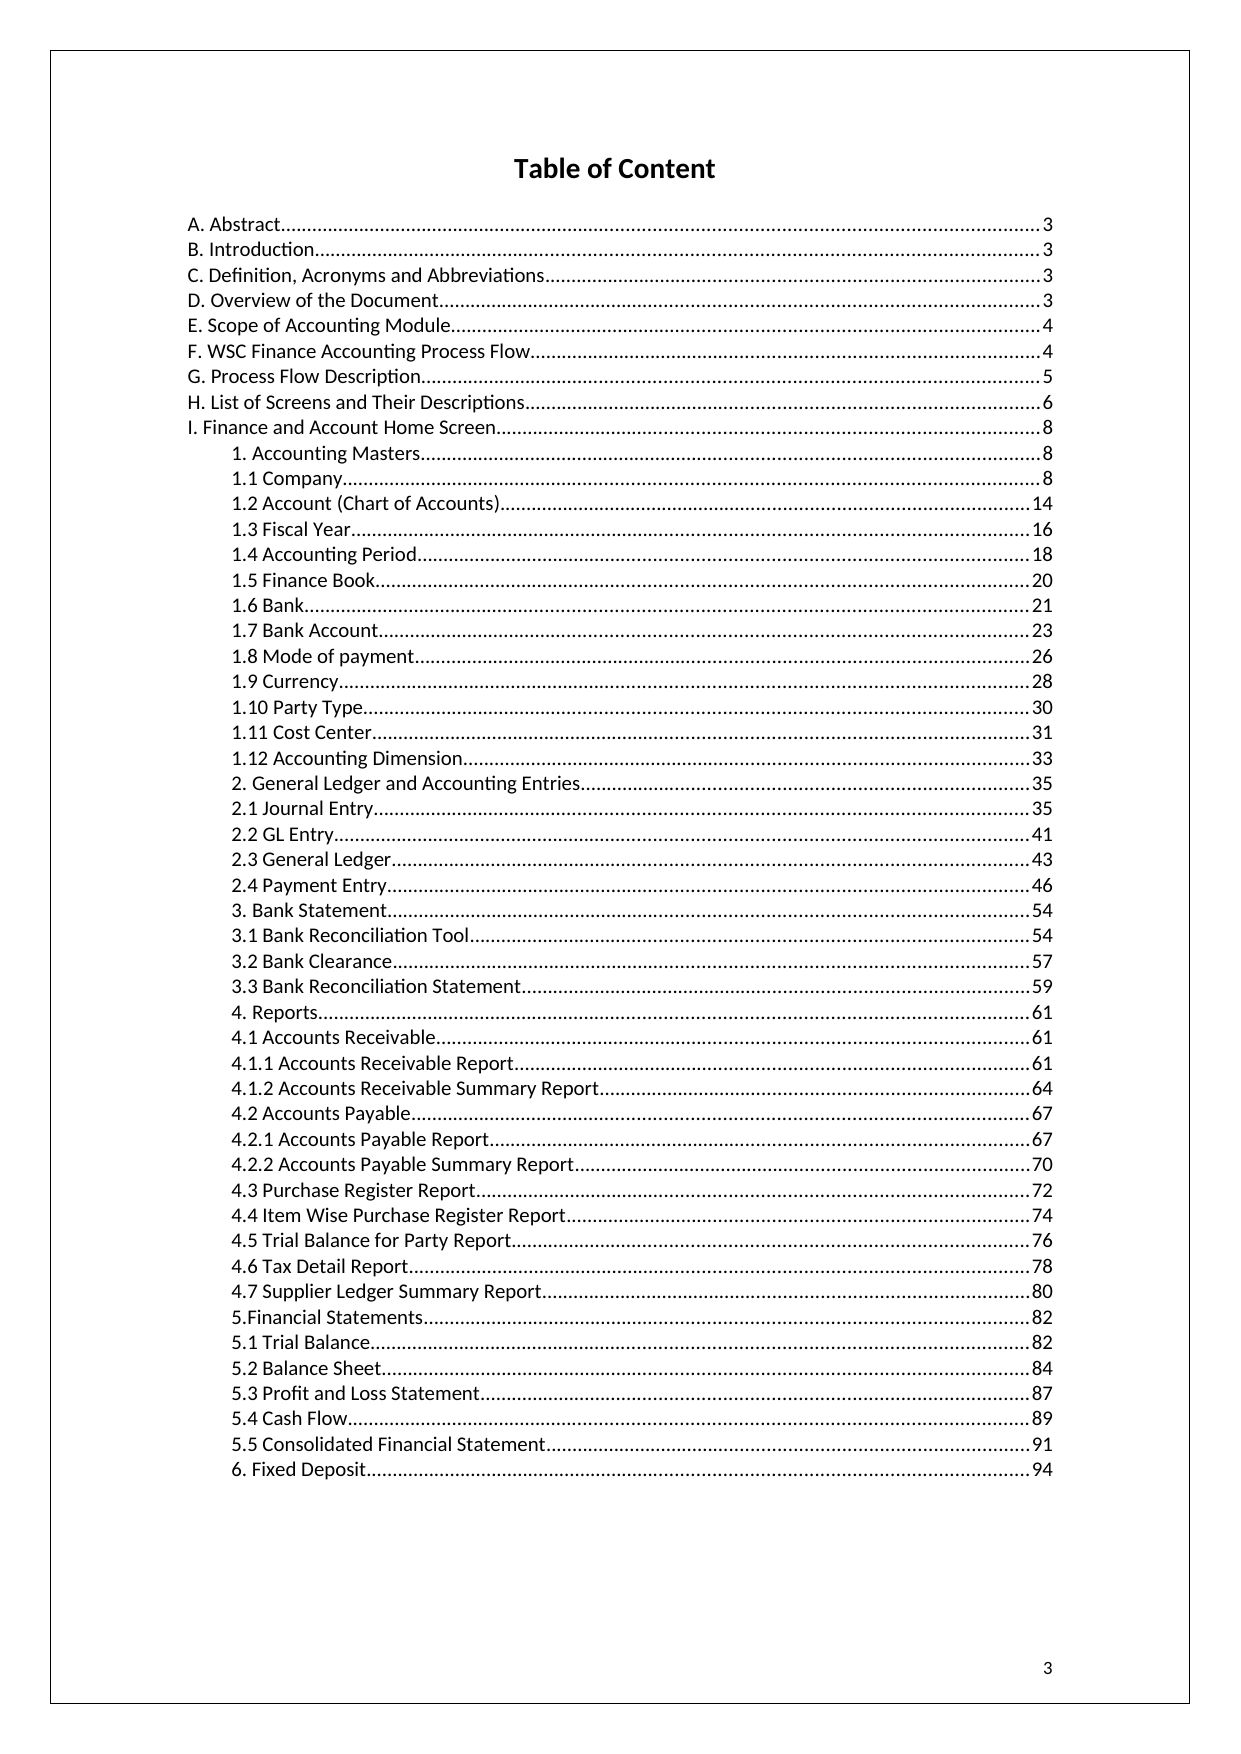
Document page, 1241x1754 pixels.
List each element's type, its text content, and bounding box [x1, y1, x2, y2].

text Table of Content [187, 150, 1042, 186]
